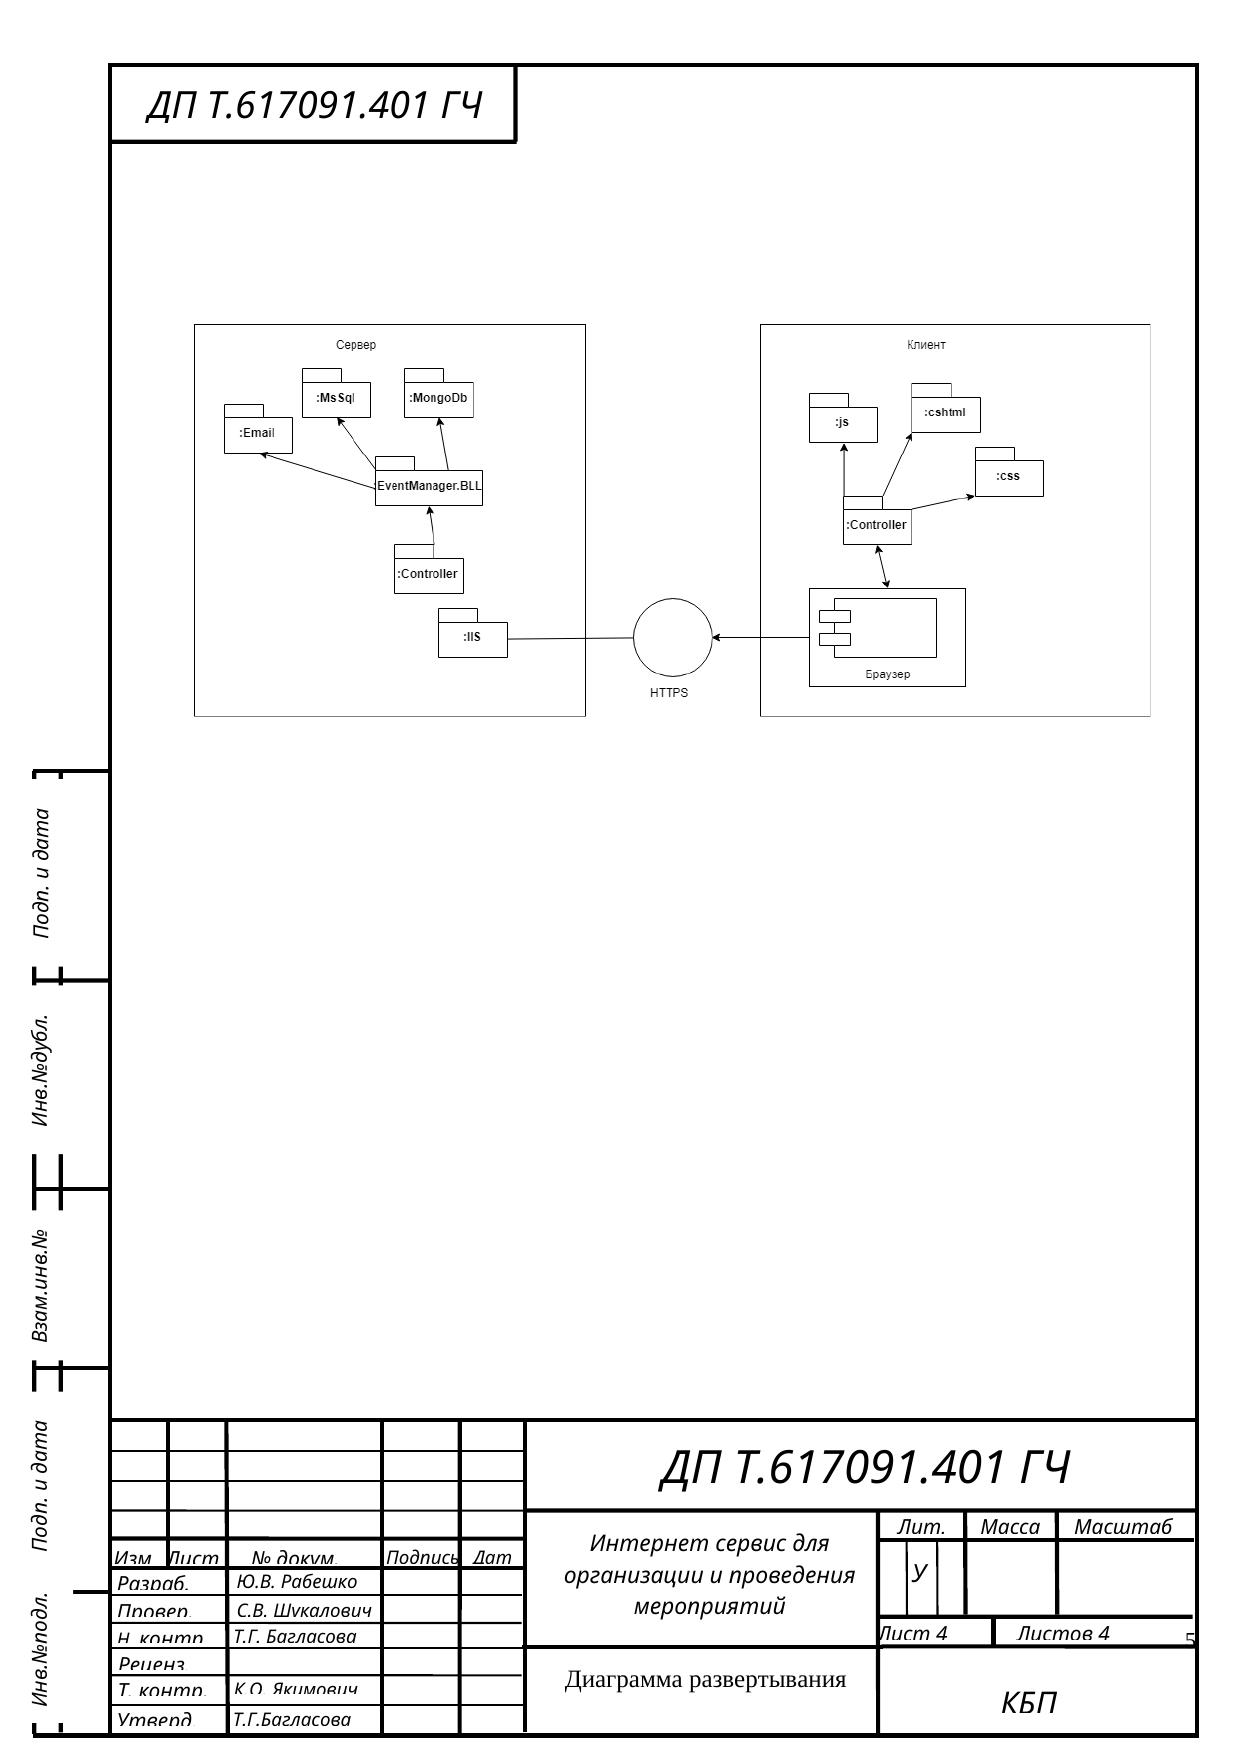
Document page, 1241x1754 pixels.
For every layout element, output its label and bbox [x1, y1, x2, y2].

picture [194, 324, 1151, 717]
